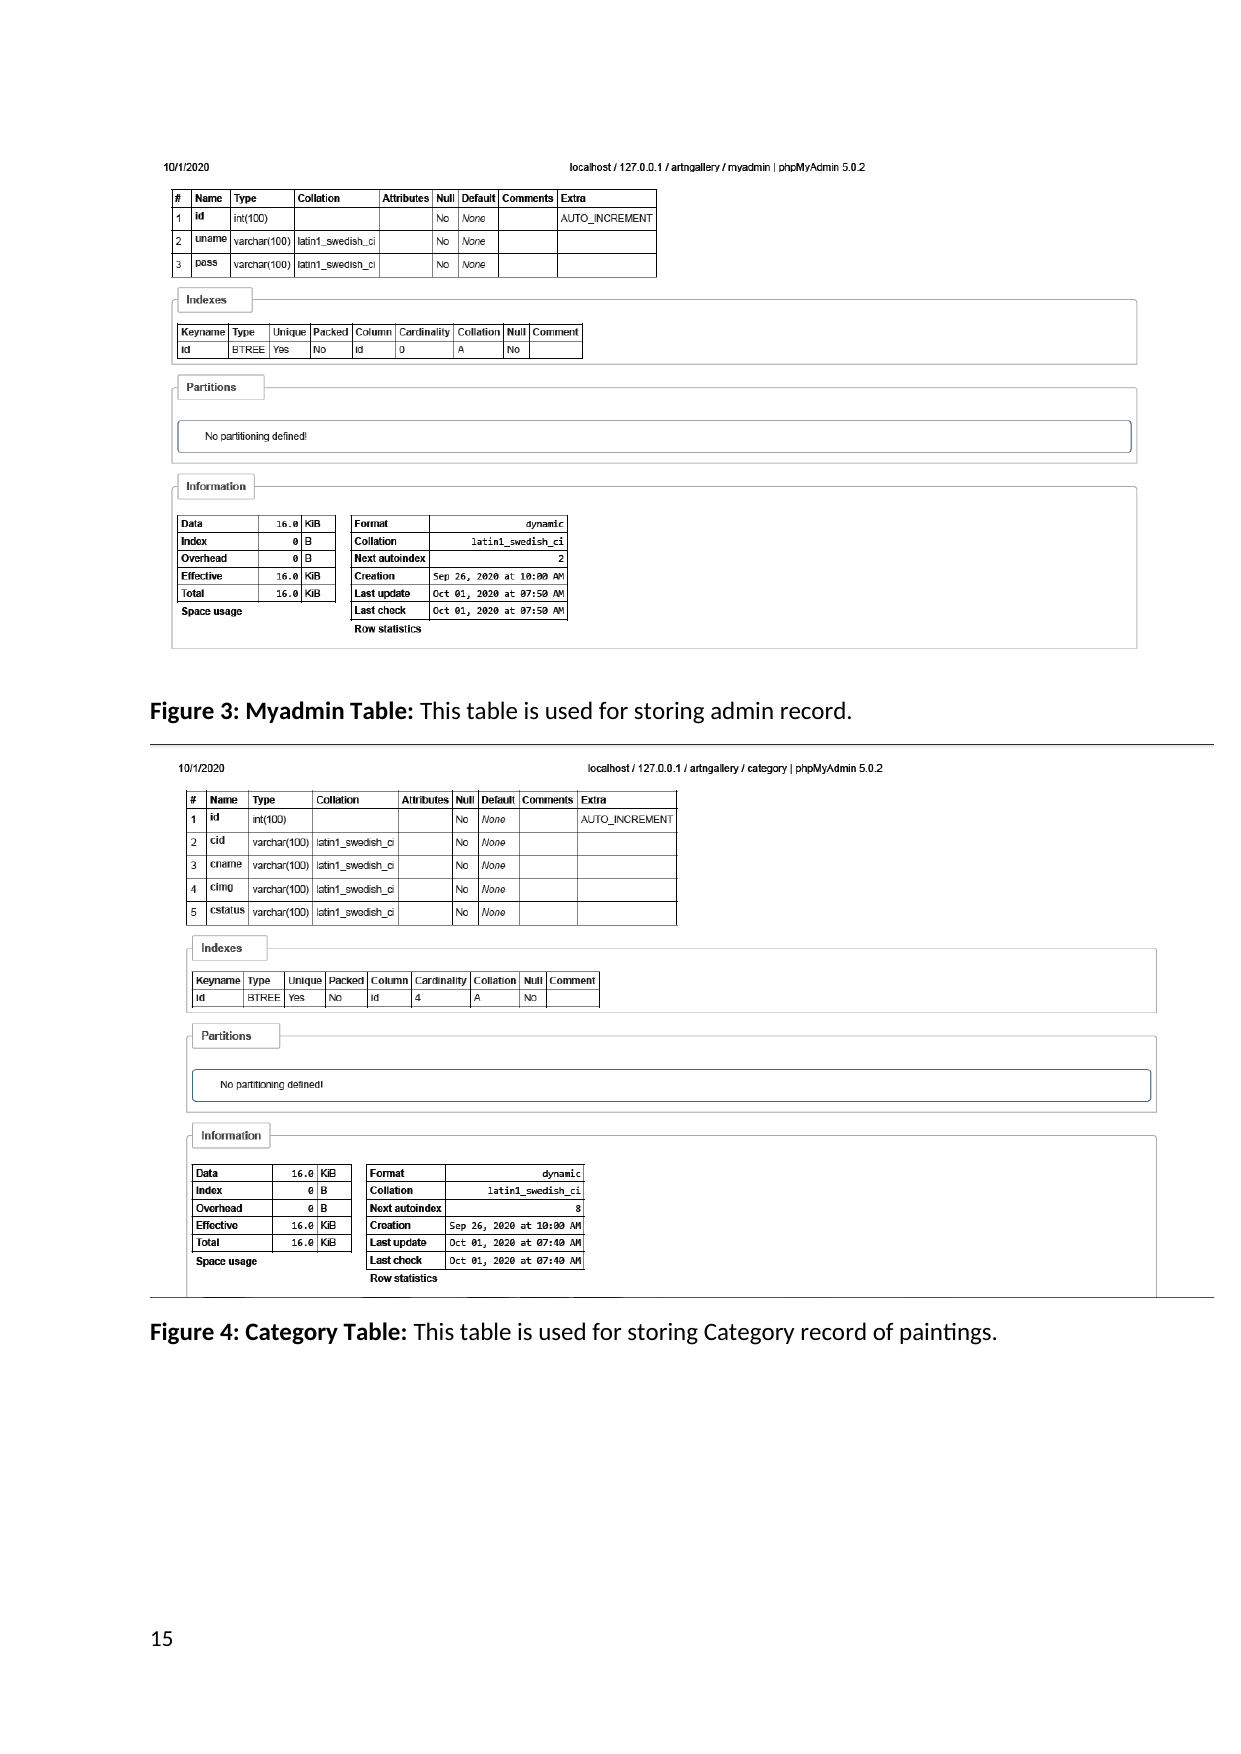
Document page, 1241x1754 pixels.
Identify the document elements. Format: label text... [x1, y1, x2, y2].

text Figure 3: Myadmin Table: This table is used for storing admin record. [150, 695, 1090, 726]
picture [150, 744, 1214, 1298]
text Figure 4: Category Table: This table is used for storing Category record of paintings. [150, 1317, 1090, 1347]
picture [150, 150, 1155, 677]
